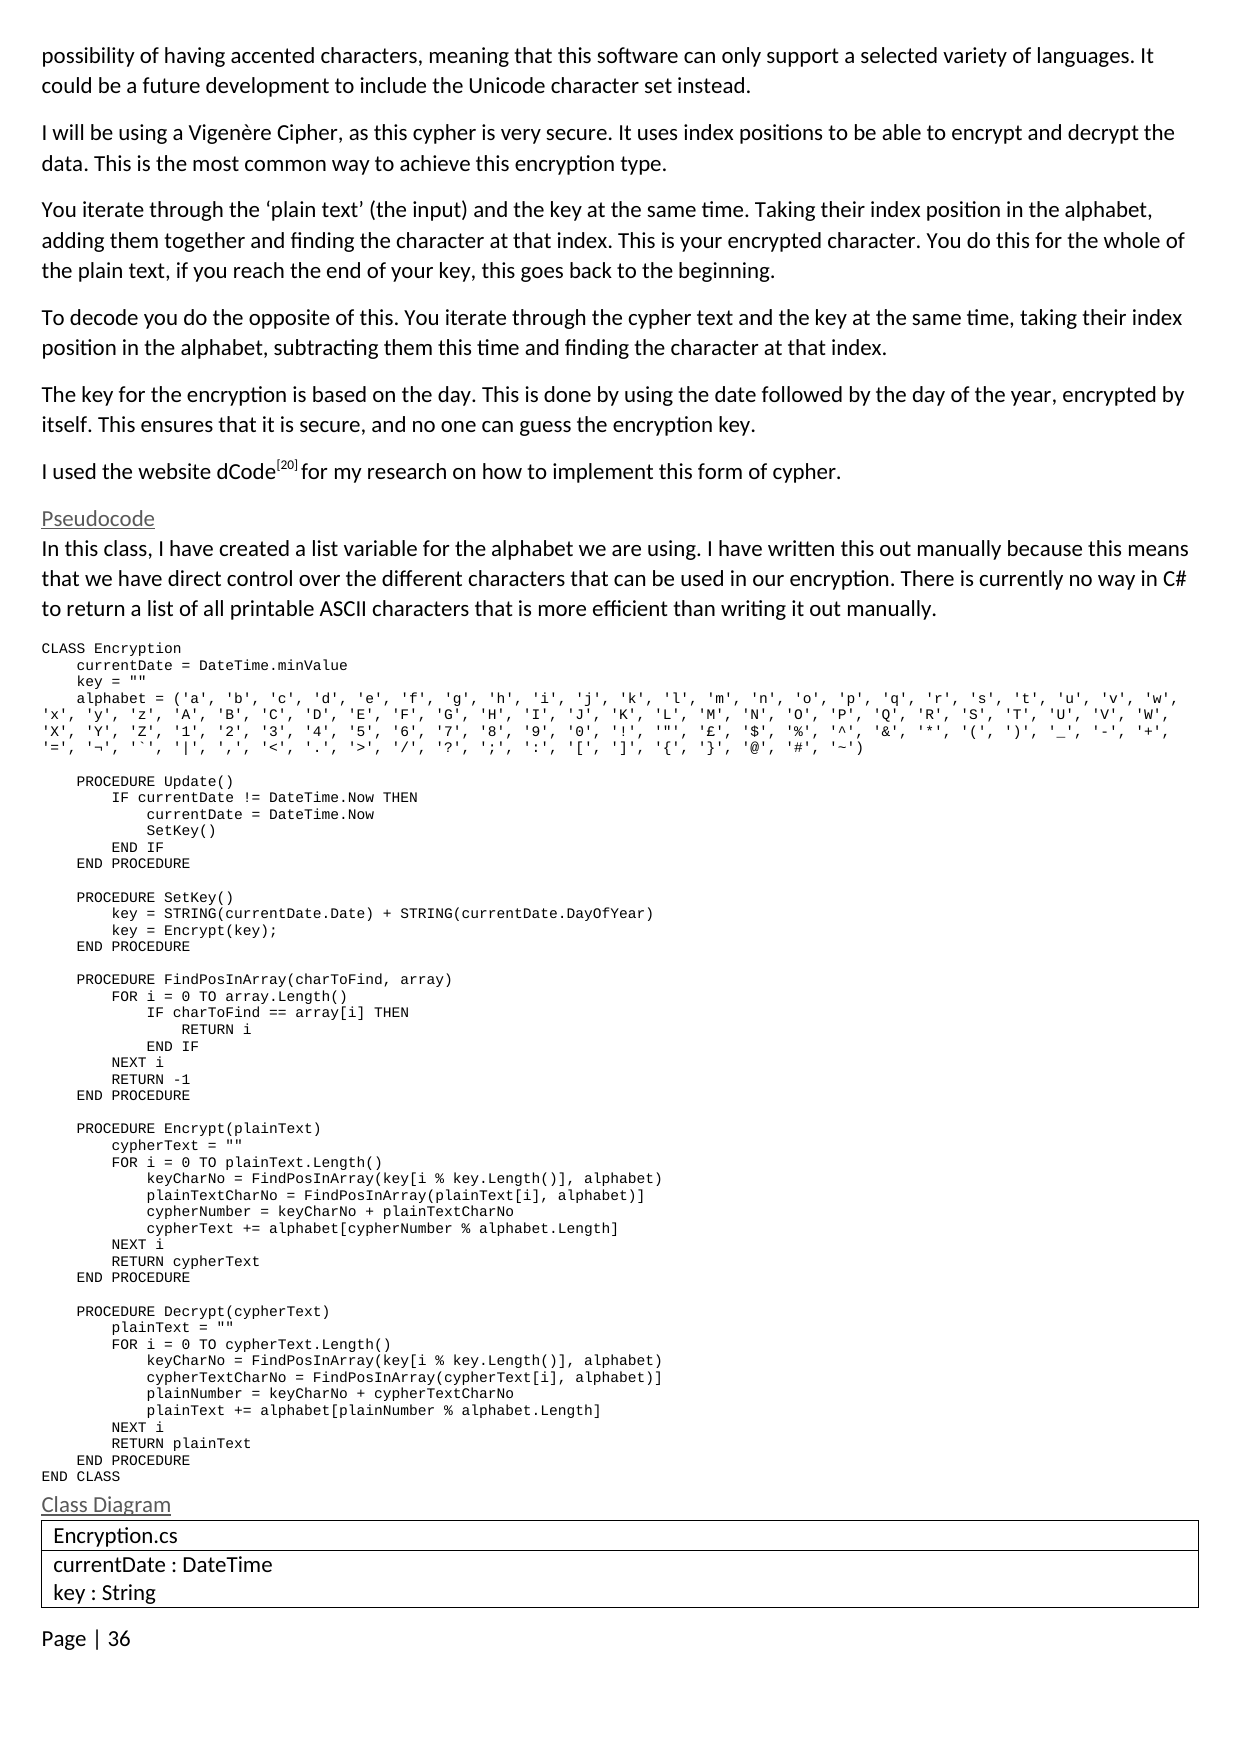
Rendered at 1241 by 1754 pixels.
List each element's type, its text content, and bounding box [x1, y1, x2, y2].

subtitle Pseudocode [41, 504, 1199, 532]
text END IF [41, 1039, 1199, 1055]
text key = "" [41, 674, 1199, 691]
text IF currentDate != DateTime.Now THEN [41, 790, 1199, 807]
text END PROCEDURE [41, 1088, 1199, 1105]
text CLASS Encryption [41, 641, 1199, 658]
text key = STRING(currentDate.Date) + STRING(currentDate.DayOfYear) [41, 906, 1199, 923]
text plainText += alphabet[plainNumber % alphabet.Length] [41, 1403, 1199, 1420]
text PROCEDURE SetKey() [41, 890, 1199, 906]
text cypherText += alphabet[cypherNumber % alphabet.Length] [41, 1221, 1199, 1238]
table_header Encryption.cs [42, 1521, 1198, 1549]
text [41, 41, 1199, 99]
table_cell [42, 1551, 1198, 1607]
text plainNumber = keyCharNo + cypherTextCharNo [41, 1387, 1199, 1403]
text key = Encrypt(key); [41, 923, 1199, 939]
text SetKey() [41, 823, 1199, 840]
text cypherTextCharNo = FindPosInArray(cypherText[i], alphabet)] [41, 1370, 1199, 1387]
text END CLASS [41, 1469, 1199, 1486]
text PROCEDURE Update() [41, 774, 1199, 790]
text PROCEDURE Decrypt(cypherText) [41, 1304, 1199, 1320]
text cypherText = "" [41, 1138, 1199, 1155]
text PROCEDURE Encrypt(plainText) [41, 1122, 1199, 1138]
text keyCharNo = FindPosInArray(key[i % key.Length()], alphabet) [41, 1171, 1199, 1188]
text In this class, I have created a list variable for the alphabet we are using. I have written this out manually because this means that we have direct control over the different characters that can be used in our encryption. There is currently no way in C# to return a list of all printable ASCII characters that is more efficient than writing it out manually. [41, 534, 1199, 622]
text FOR i = 0 TO array.Length() [41, 989, 1199, 1006]
text plainText = "" [41, 1320, 1199, 1337]
text To decode you do the opposite of this. You iterate through the cypher text and the key at the same time, taking their index position in the alphabet, subtracting them this time and finding the character at that index. [41, 303, 1199, 361]
text NEXT i [41, 1055, 1199, 1072]
text RETURN -1 [41, 1072, 1199, 1088]
text RETURN cypherText [41, 1254, 1199, 1271]
text The key for the encryption is based on the day. This is done by using the date followed by the day of the year, encrypted by itself. This ensures that it is secure, and no one can guess the encryption key. [41, 380, 1199, 438]
text keyCharNo = FindPosInArray(key[i % key.Length()], alphabet) [41, 1353, 1199, 1370]
text currentDate = DateTime.minValue [41, 658, 1199, 674]
text FOR i = 0 TO plainText.Length() [41, 1155, 1199, 1171]
text alphabet = ('a', 'b', 'c', 'd', 'e', 'f', 'g', 'h', 'i', 'j', 'k', 'l', 'm', 'n', 'o', 'p', 'q', 'r', 's', 't', 'u', 'v', 'w', 'x', 'y', 'z', 'A', 'B', 'C', 'D', 'E', 'F', 'G', 'H', 'I', 'J', 'K', 'L', 'M', 'N', 'O', 'P', 'Q', 'R', 'S', 'T', 'U', 'V', 'W', 'X', 'Y', 'Z', '1', '2', '3', '4', '5', '6', '7', '8', '9', '0', '!', '"', '£', '$', '%', '^', '&', '*', '(', ')', '_', '-', '+', '=', '¬', '`', '|', ',', '<', '.', '>', '/', '?', ';', ':', '[', ']', '{', '}', '@', '#', '~') [41, 691, 1199, 757]
text currentDate = DateTime.Now [41, 807, 1199, 823]
text END PROCEDURE [41, 857, 1199, 873]
text FOR i = 0 TO cypherText.Length() [41, 1337, 1199, 1353]
subtitle Class Diagram [41, 1490, 1199, 1518]
text END PROCEDURE [41, 939, 1199, 956]
text plainTextCharNo = FindPosInArray(plainText[i], alphabet)] [41, 1188, 1199, 1204]
text END IF [41, 840, 1199, 857]
text END PROCEDURE [41, 1271, 1199, 1287]
text I used the website dCode[20] for my research on how to implement this form of cypher. [41, 457, 1199, 485]
text I will be using a Vigenère Cipher, as this cypher is very secure. It uses index positions to be able to encrypt and decrypt the data. This is the most common way to achieve this encryption type. [41, 118, 1199, 177]
text NEXT i [41, 1238, 1199, 1254]
text NEXT i [41, 1420, 1199, 1436]
text PROCEDURE FindPosInArray(charToFind, array) [41, 973, 1199, 989]
text You iterate through the ‘plain text’ (the input) and the key at the same time. Taking their index position in the alphabet, adding them together and finding the character at that index. This is your encrypted character. You do this for the whole of the plain text, if you reach the end of your key, this goes back to the beginning. [41, 196, 1199, 284]
text cypherNumber = keyCharNo + plainTextCharNo [41, 1204, 1199, 1221]
text END PROCEDURE [41, 1453, 1199, 1469]
text RETURN plainText [41, 1436, 1199, 1453]
text RETURN i [41, 1022, 1199, 1039]
text IF charToFind == array[i] THEN [41, 1006, 1199, 1022]
